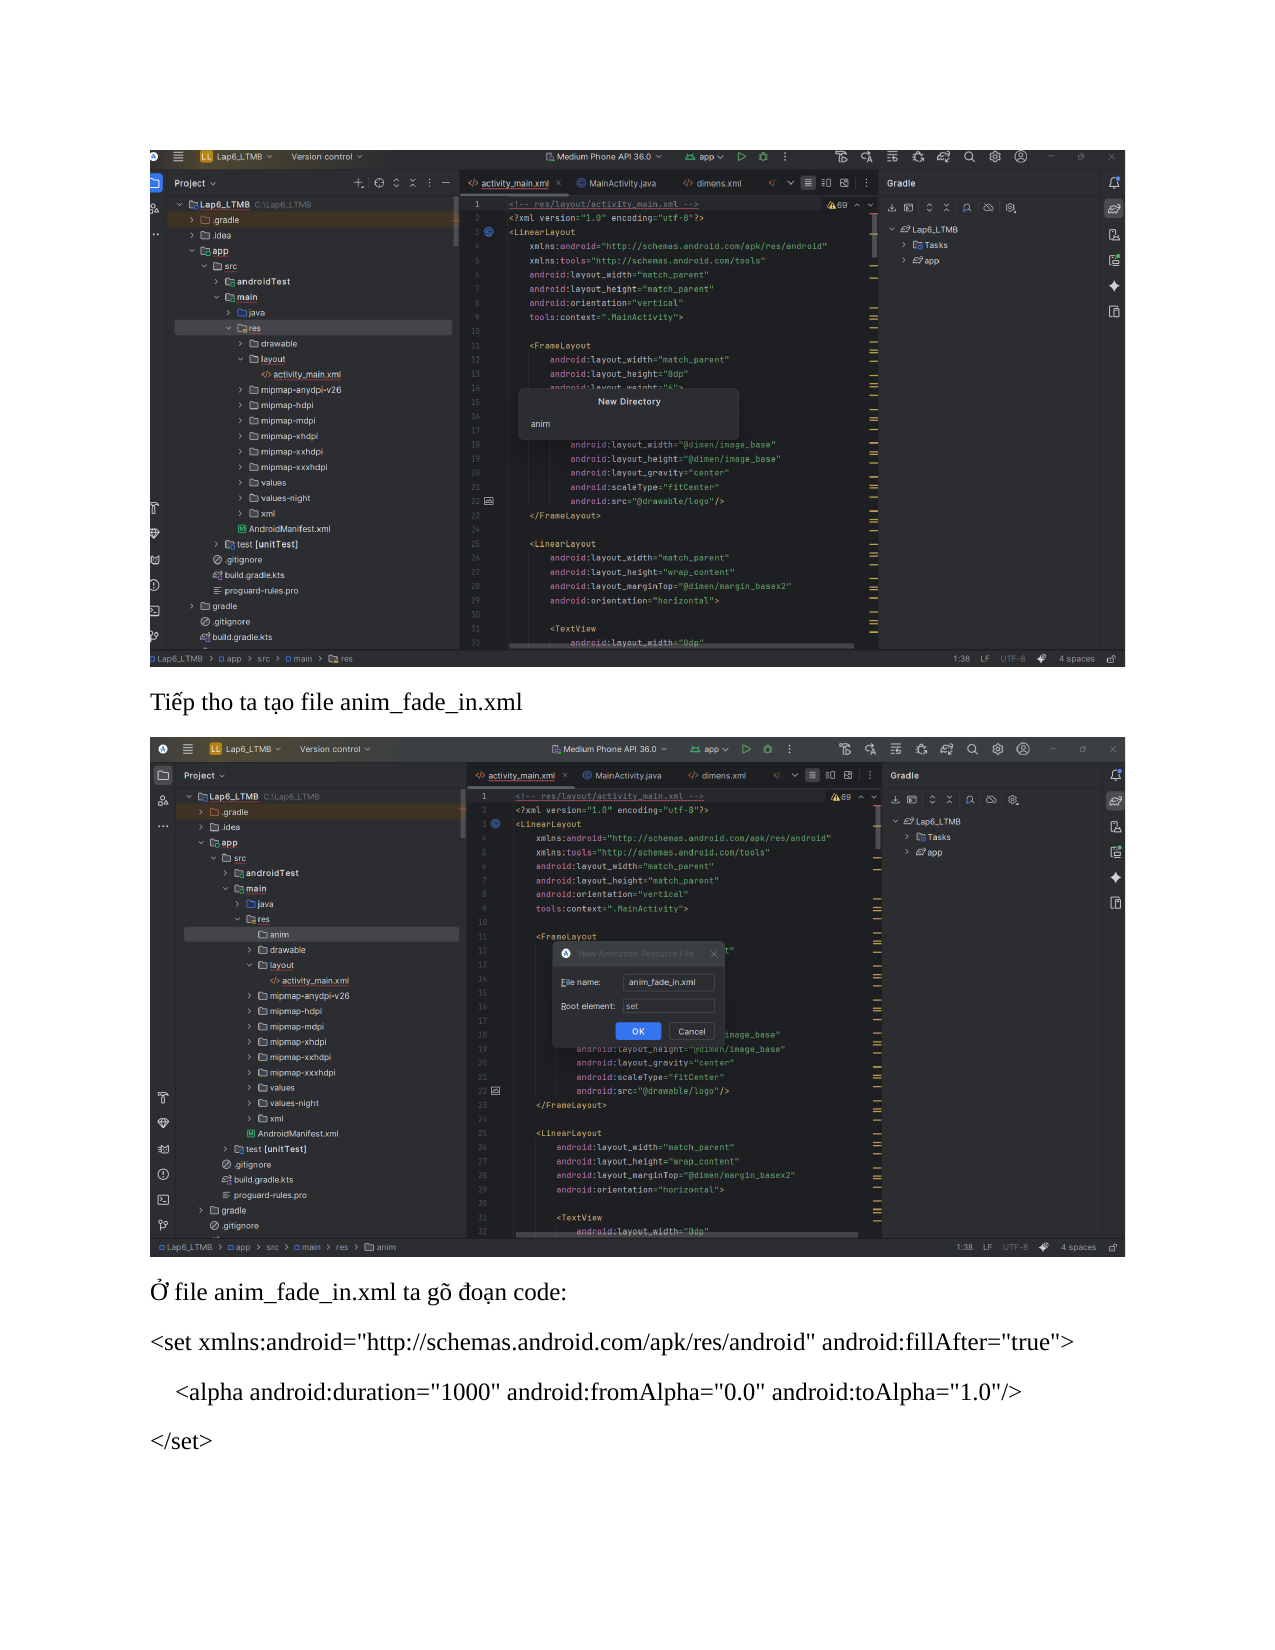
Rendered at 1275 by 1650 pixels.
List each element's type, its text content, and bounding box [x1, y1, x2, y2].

text </set> [150, 1426, 1125, 1455]
text Ở file anim_fade_in.xml ta gõ đoạn code: [150, 1277, 1125, 1306]
text <alpha android:duration="1000" android:fromAlpha="0.0" android:toAlpha="1.0"/> [150, 1377, 1125, 1405]
picture [150, 737, 1125, 1257]
text Tiếp tho ta tạo file anim_fade_in.xml [150, 687, 1125, 716]
text <set xmlns:android="http://schemas.android.com/apk/res/android" android:fillAfter="true"> [150, 1327, 1125, 1356]
picture [150, 150, 1125, 667]
